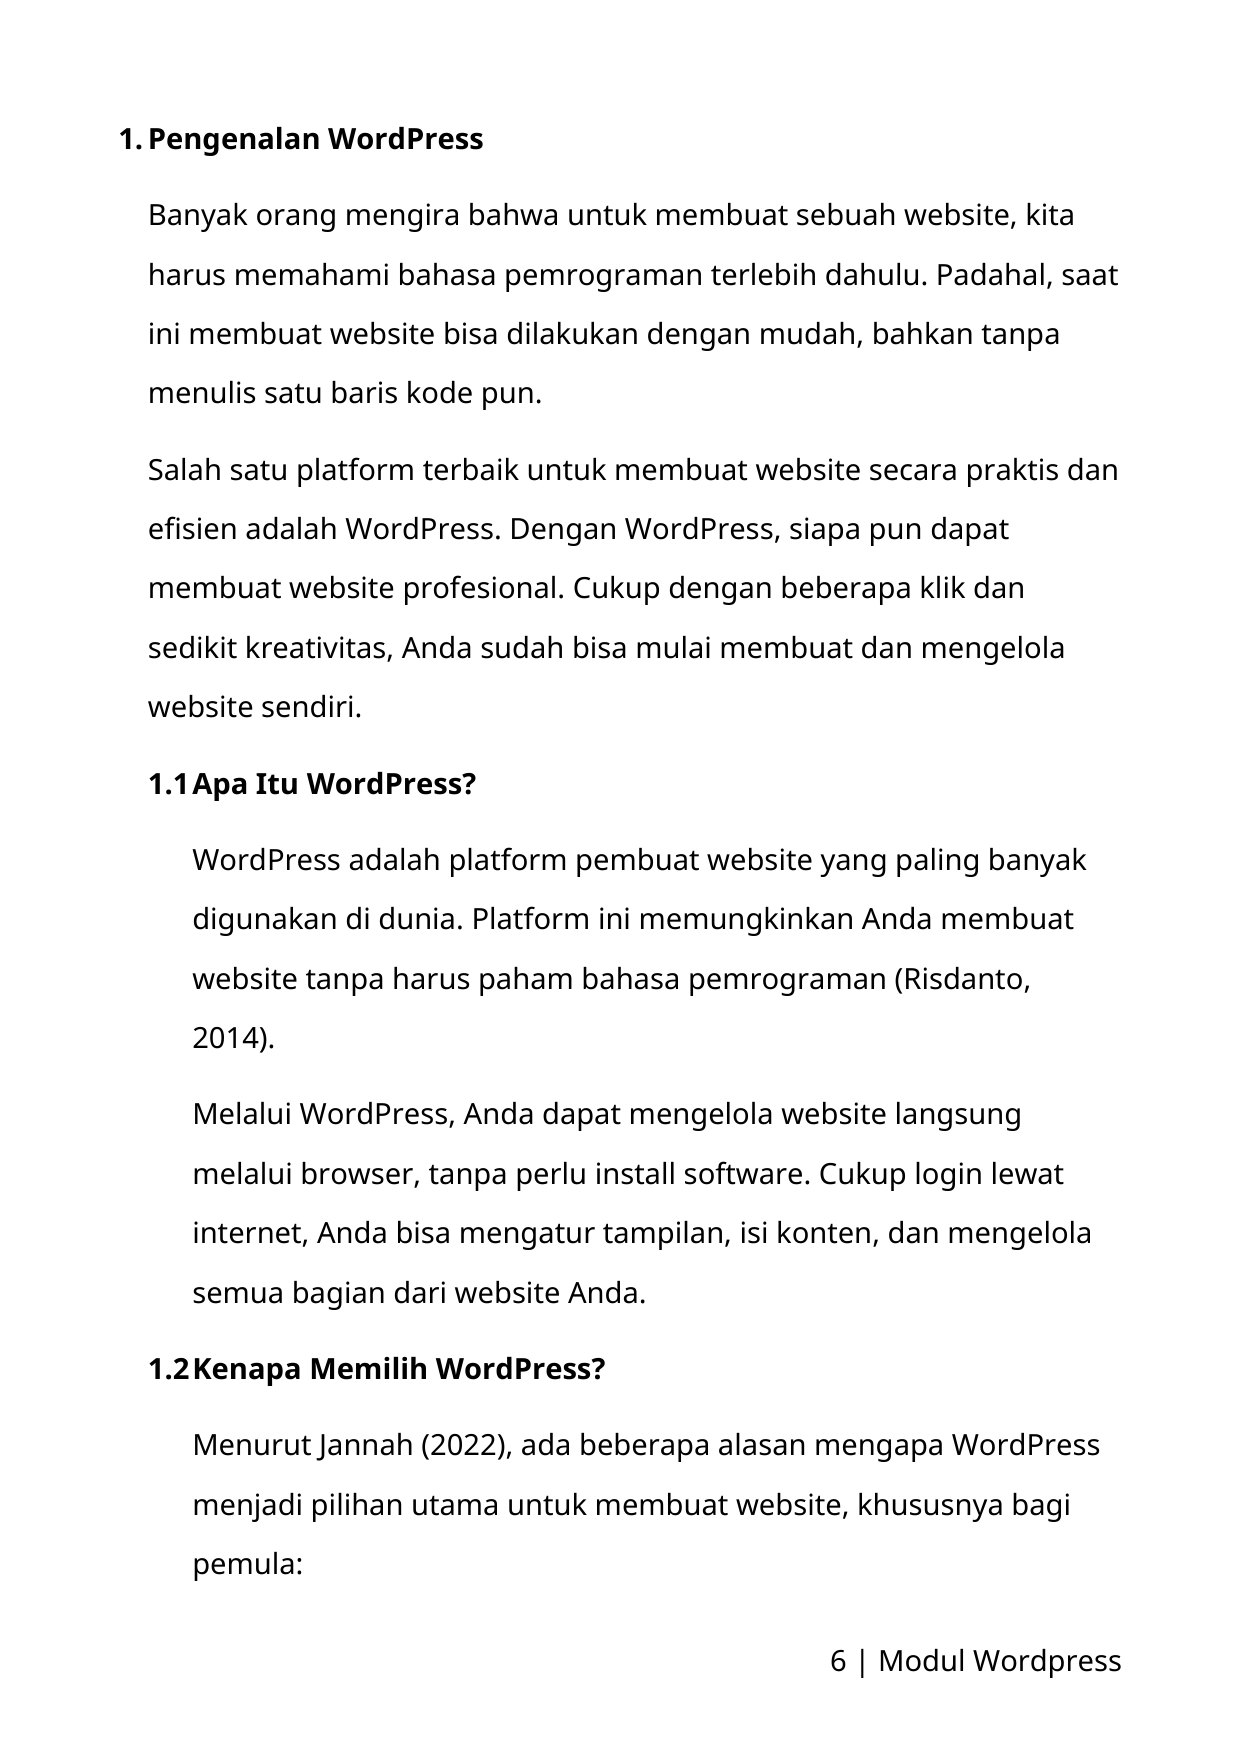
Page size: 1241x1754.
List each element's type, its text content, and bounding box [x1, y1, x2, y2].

text WordPress adalah platform pembuat website yang paling banyak digunakan di dunia. Platform ini memungkinkan Anda membuat website tanpa harus paham bahasa pemrograman (Risdanto, 2014). [192, 839, 1122, 1057]
text Salah satu platform terbaik untuk membuat website secara praktis dan efisien adalah WordPress. Dengan WordPress, siapa pun dapat membuat website profesional. Cukup dengan beberapa klik dan sedikit kreativitas, Anda sudah bisa mulai membuat dan mengelola website sendiri. [148, 449, 1122, 726]
subtitle Apa Itu WordPress? [148, 763, 1122, 803]
text Menurut Jannah (2022), ada beberapa alasan mengapa WordPress menjadi pilihan utama untuk membuat website, khususnya bagi pemula: [192, 1424, 1122, 1583]
subtitle Pengenalan WordPress [118, 118, 1122, 158]
subtitle Kenapa Memilih WordPress? [148, 1348, 1122, 1388]
text Melalui WordPress, Anda dapat mengelola website langsung melalui browser, tanpa perlu install software. Cukup login lewat internet, Anda bisa mengatur tampilan, isi konten, dan mengelola semua bagian dari website Anda. [192, 1094, 1122, 1312]
text Banyak orang mengira bahwa untuk membuat sebuah website, kita harus memahami bahasa pemrograman terlebih dahulu. Padahal, saat ini membuat website bisa dilakukan dengan mudah, bahkan tanpa menulis satu baris kode pun. [148, 194, 1122, 412]
